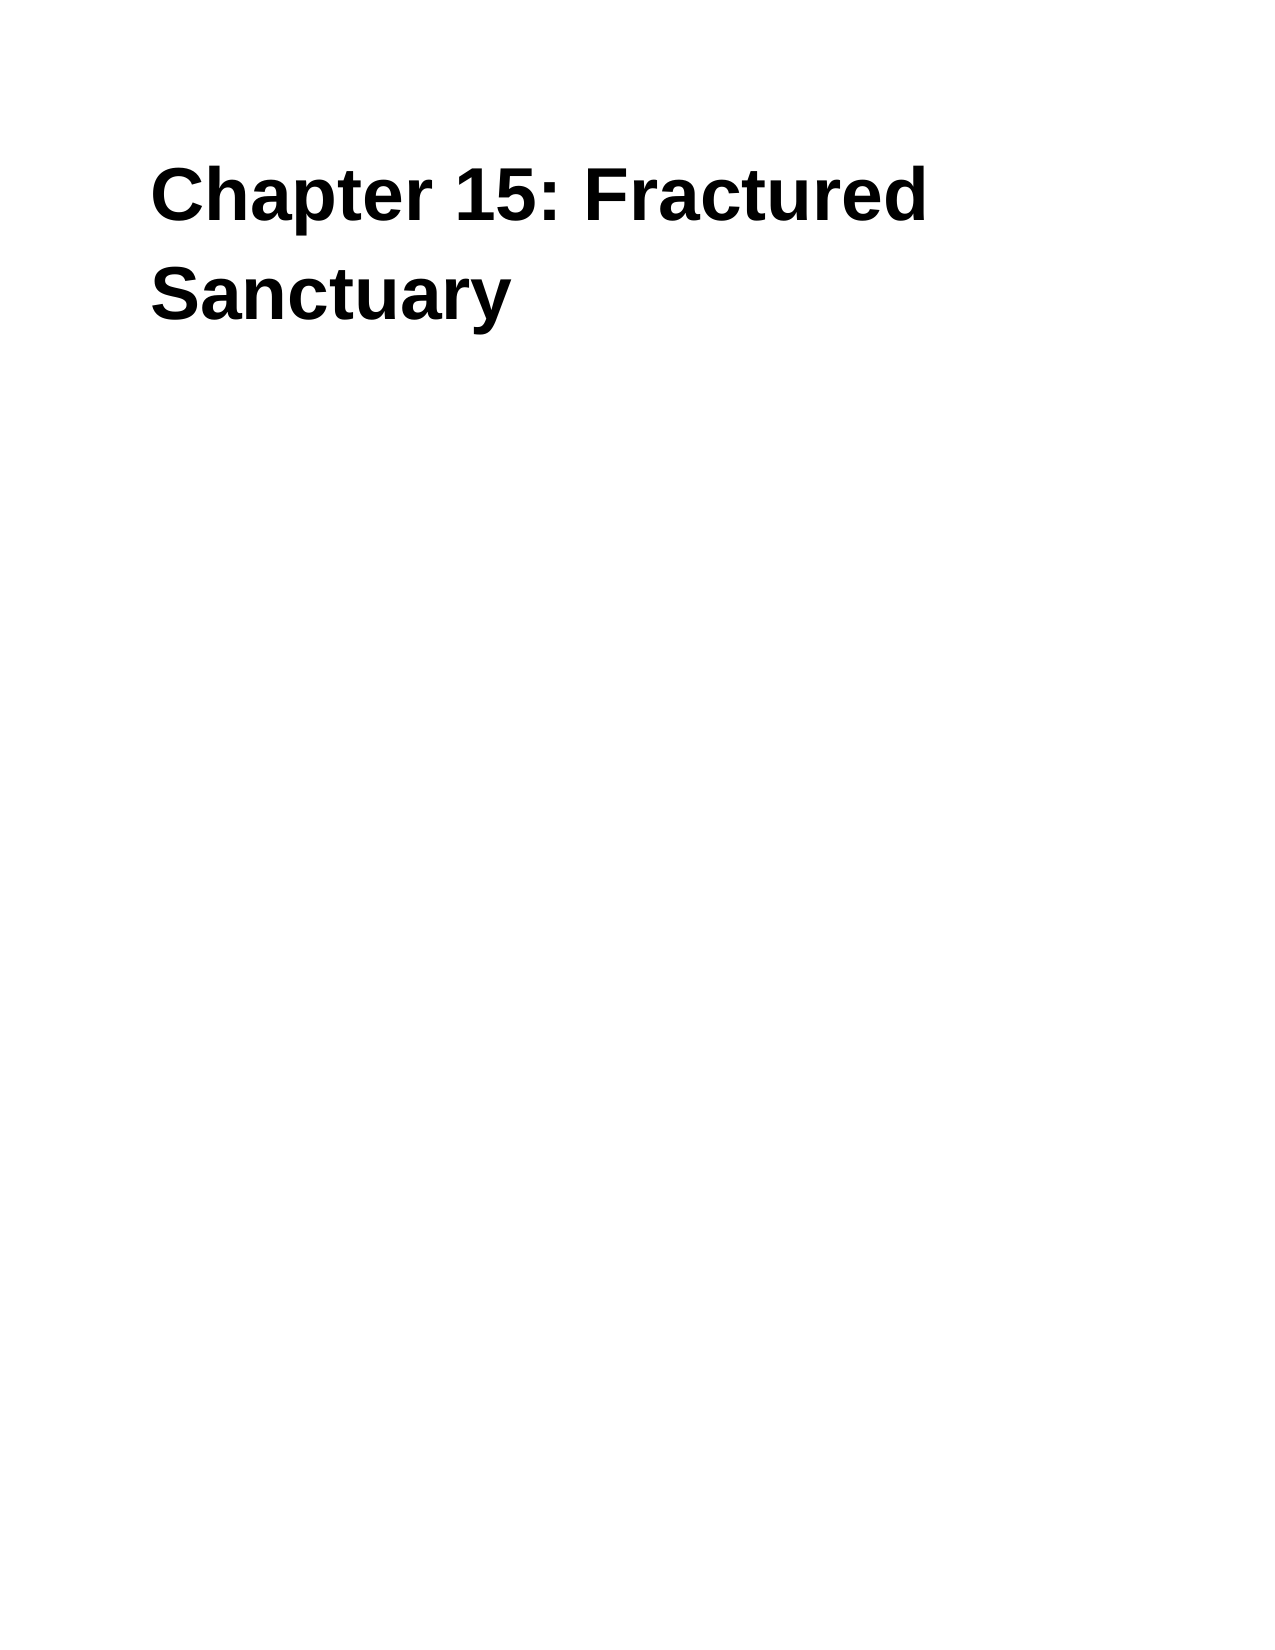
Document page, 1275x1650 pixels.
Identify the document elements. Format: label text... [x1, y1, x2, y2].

title Chapter 15: Fractured Sanctuary [150, 150, 1125, 335]
